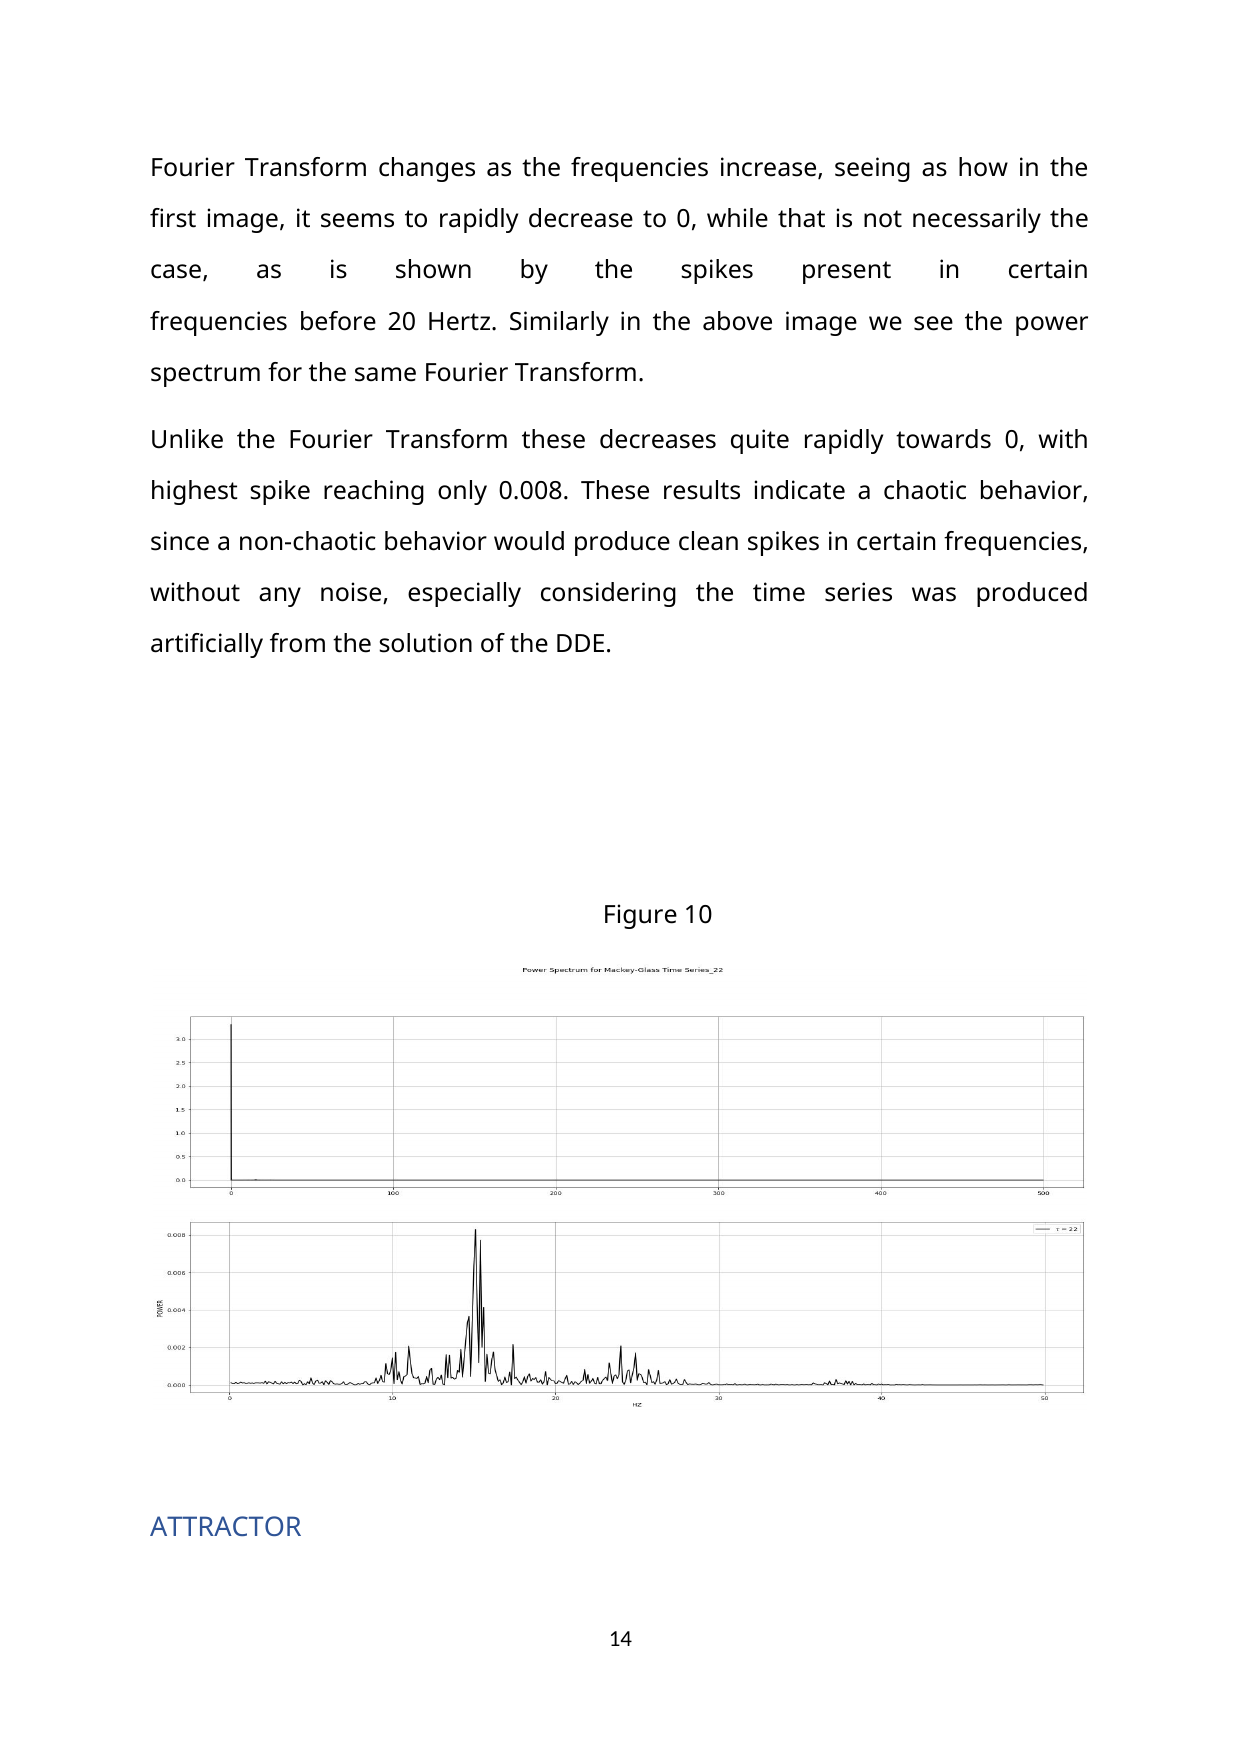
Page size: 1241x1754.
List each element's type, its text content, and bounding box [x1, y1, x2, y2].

text Figure 10 [150, 897, 1090, 931]
picture [152, 964, 1088, 1410]
subtitle ATTRACTOR [150, 1508, 1090, 1545]
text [150, 150, 1090, 388]
text Unlike the Fourier Transform these decreases quite rapidly towards 0, with highest spike reaching only 0.008. These results indicate a chaotic behavior, since a non-chaotic behavior would produce clean spikes in certain frequencies, without any noise, especially considering the time series was produced artificially from the solution of the DDE. [150, 422, 1090, 660]
